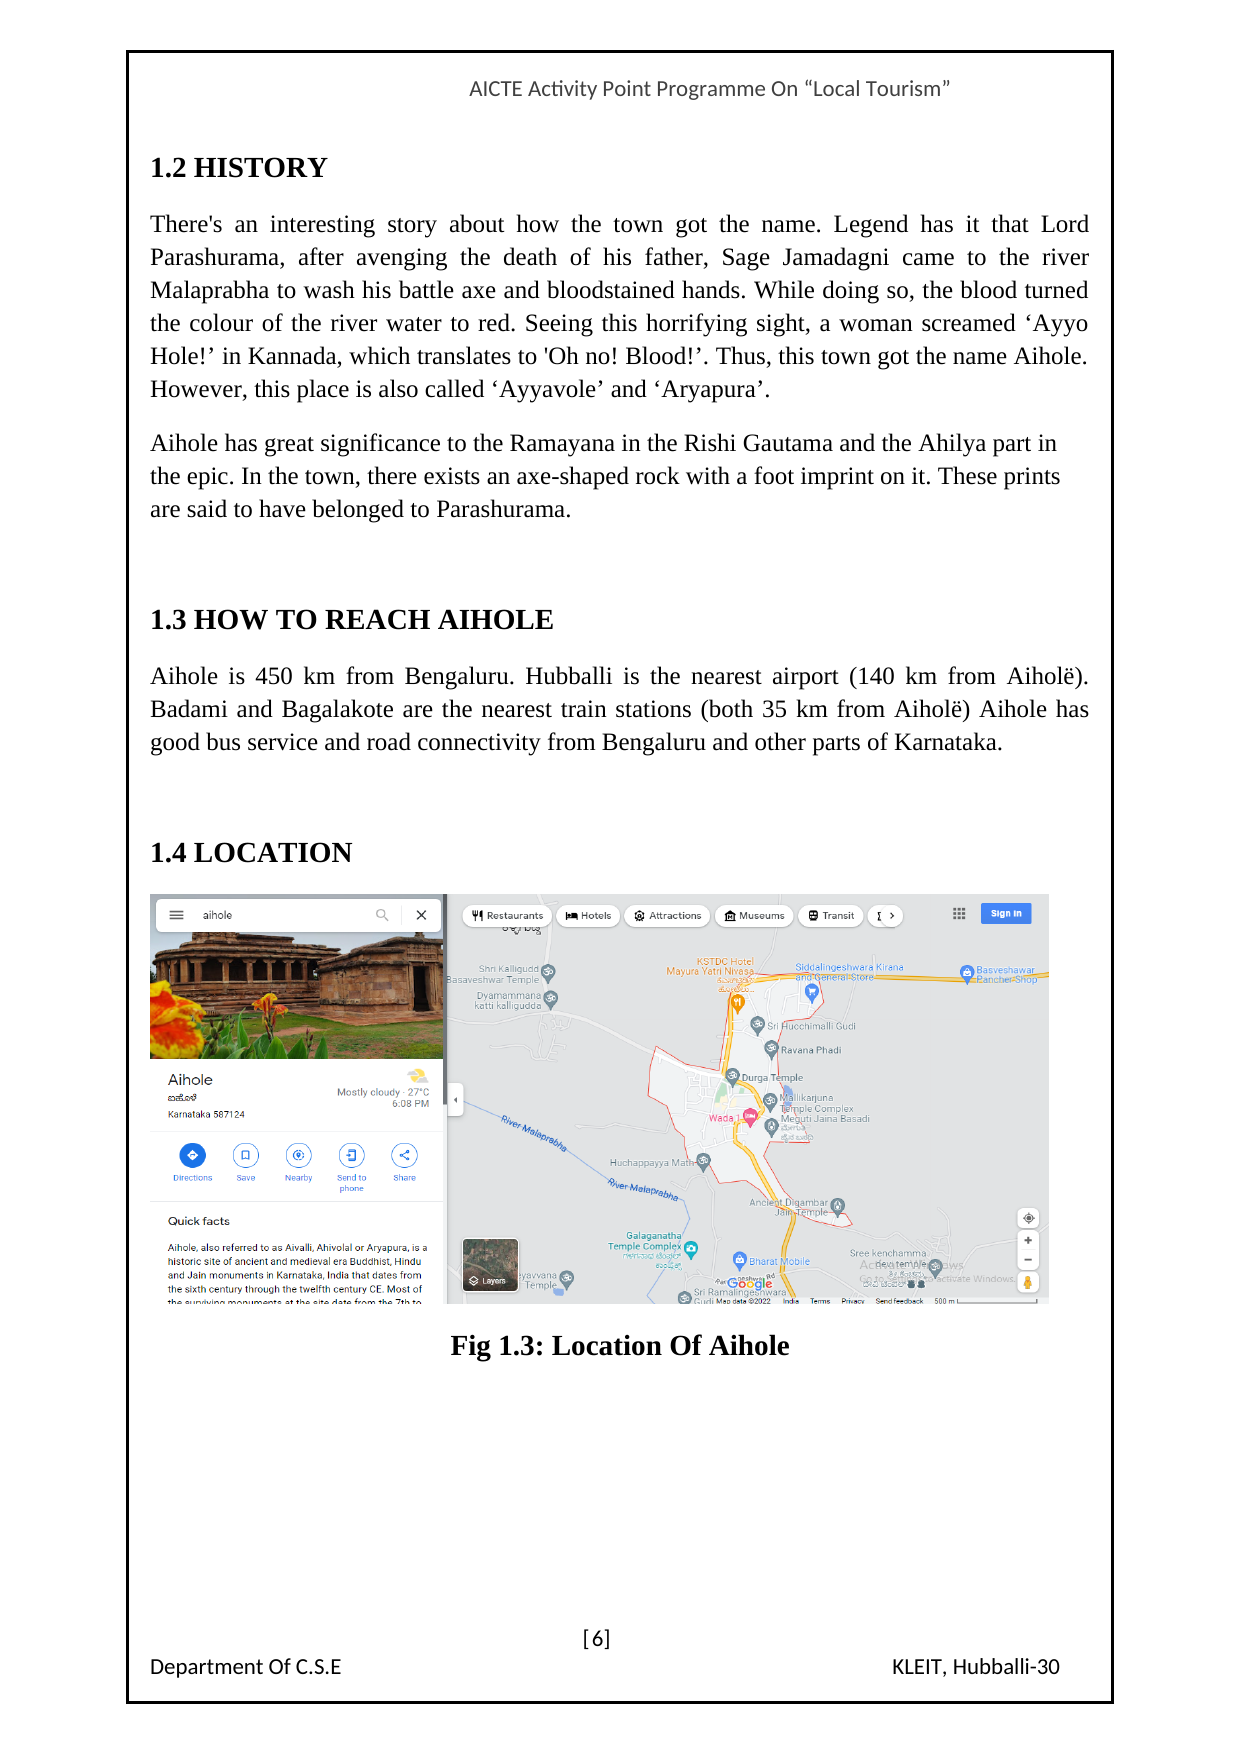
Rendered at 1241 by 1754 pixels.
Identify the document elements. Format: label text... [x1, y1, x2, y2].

text Aihole has great significance to the Ramayana in the Rishi Gautama and the Ahilya part in the epic. In the town, there exists an axe-shaped rock with a foot imprint on it. These prints are said to have belonged to Parashurama. [150, 428, 1090, 523]
text 1.2 HISTORY [150, 150, 1090, 183]
text Aihole is 450 km from Bengaluru. Hubballi is the nearest airport (140 km from Aiholë). Badami and Bagalakote are the nearest train stations (both 35 km from Aiholë) Aihole has good bus service and road connectivity from Bengaluru and other parts of Karnataka. [150, 661, 1090, 756]
text 1.4 LOCATION [150, 835, 1090, 869]
text Fig 1.3: Location Of Aihole [150, 1328, 1090, 1362]
picture [150, 894, 1049, 1304]
text 1.3 HOW TO REACH AIHOLE [150, 602, 1090, 636]
text There's an interesting story about how the town got the name. Legend has it that Lord Parashurama, after avenging the death of his father, Sage Jamadagni came to the river Malaprabha to wash his battle axe and bloodstained hands. While doing so, the blood turned the colour of the river water to red. Seeing this horrifying sight, a woman screamed ‘Ayyo Hole!’ in Kannada, which translates to 'Oh no! Blood!’. Thus, this town got the name Aihole. However, this place is also called ‘Ayyavole’ and ‘Aryapura’. [150, 209, 1090, 403]
